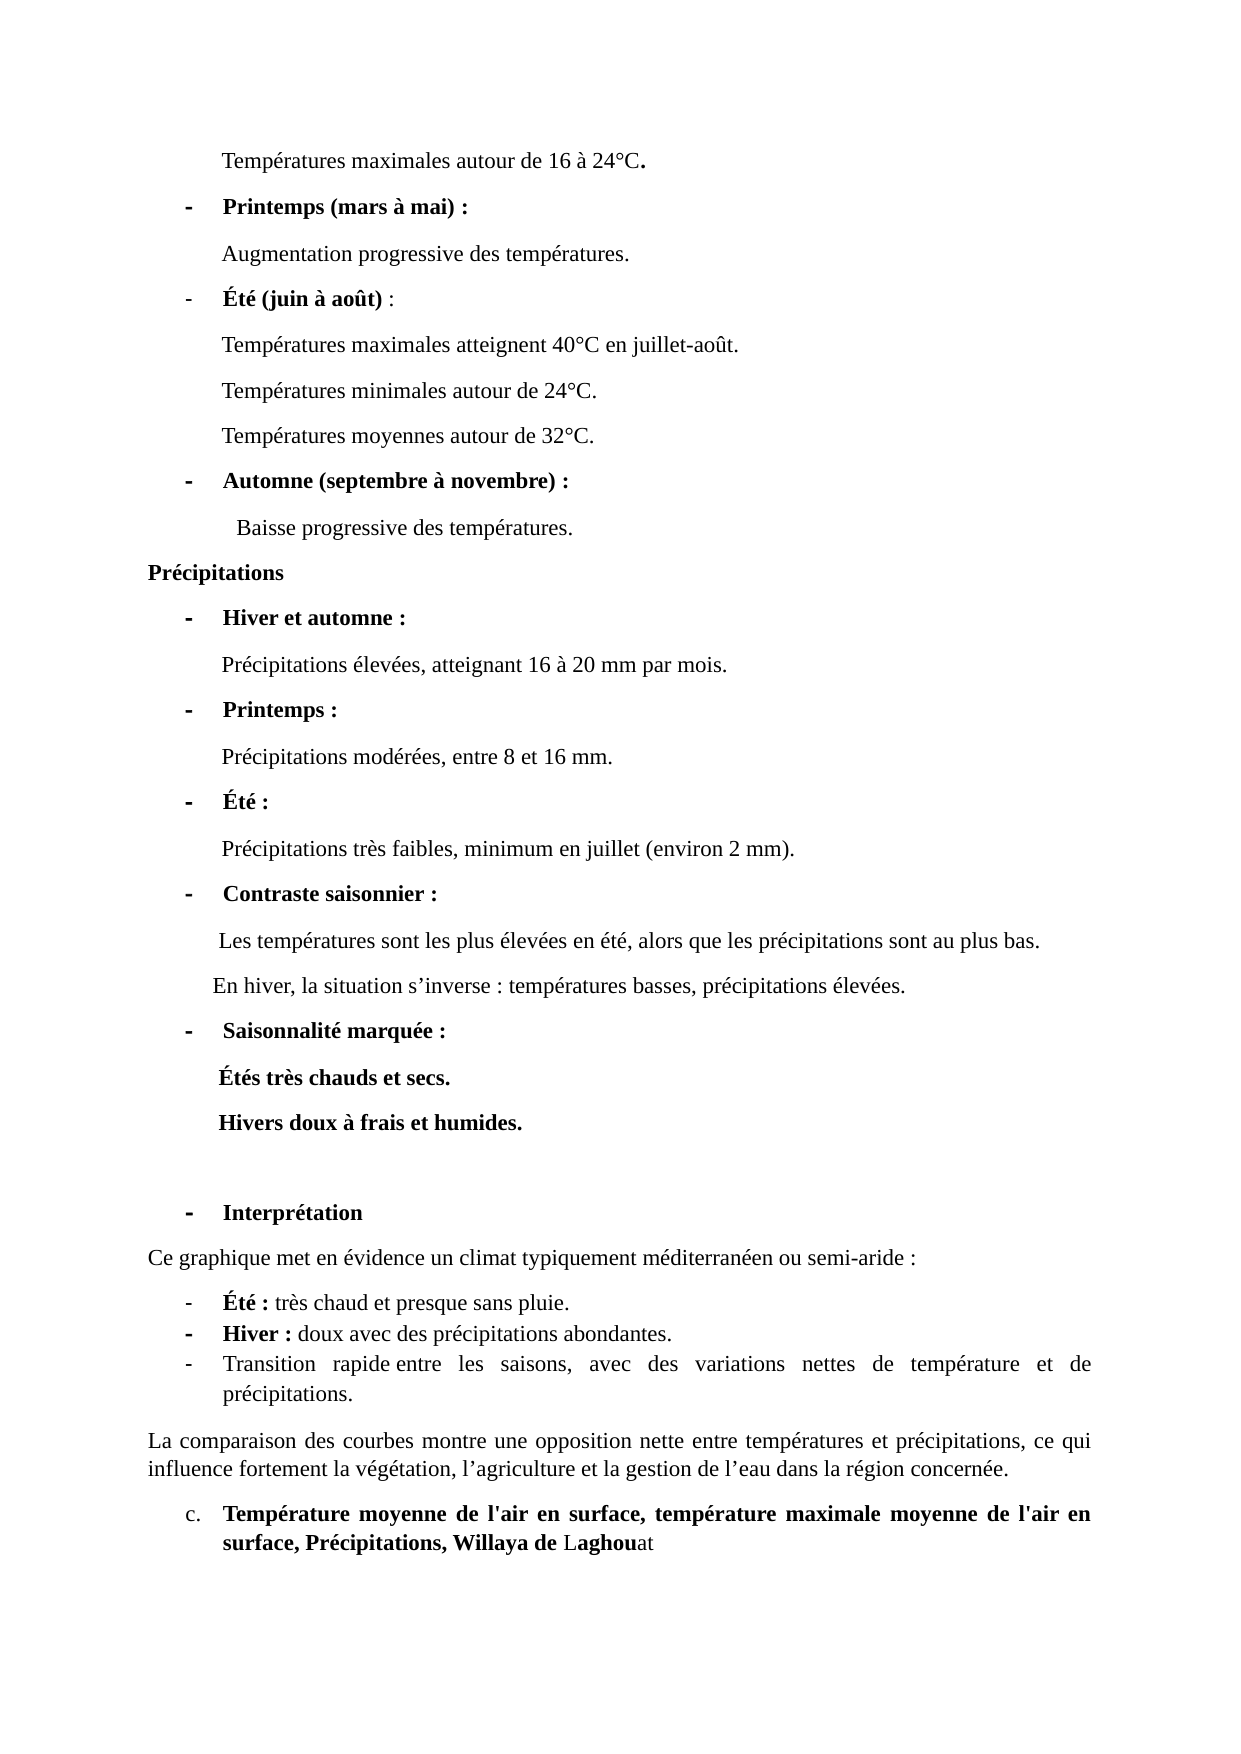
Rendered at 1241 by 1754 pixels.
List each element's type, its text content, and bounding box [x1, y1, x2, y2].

text Précipitations très faibles, minimum en juillet (environ 2 mm). [221, 835, 1093, 861]
text Augmentation progressive des températures. [221, 239, 1093, 266]
text Les températures sont les plus élevées en été, alors que les précipitations sont au plus bas. [207, 927, 1093, 953]
list Transition rapide entre les saisons, avec des variations nettes de température et de précipitations. [185, 1350, 1093, 1406]
text Hivers doux à frais et humides. [207, 1109, 1093, 1135]
list Interprétation [185, 1199, 1093, 1226]
text La comparaison des courbes montre une opposition nette entre températures et précipitations, ce qui influence fortement la végétation, l’agriculture et la gestion de l’eau dans la région concernée. [148, 1427, 1093, 1482]
text Précipitations modérées, entre 8 et 16 mm. [221, 743, 1093, 769]
text Précipitations élevées, atteignant 16 à 20 mm par mois. [221, 651, 1093, 677]
text Baisse progressive des températures. [236, 514, 1093, 540]
list Hiver : doux avec des précipitations abondantes. [185, 1319, 1093, 1346]
list Hiver et automne : [185, 604, 1093, 630]
text En hiver, la situation s’inverse : températures basses, précipitations élevées. [207, 972, 1093, 998]
text Températures maximales atteignent 40°C en juillet-août. [221, 332, 1093, 358]
list Été : très chaud et presque sans pluie. [185, 1289, 1093, 1316]
text Températures minimales autour de 24°C. [221, 377, 1093, 403]
list Température moyenne de l'air en surface, température maximale moyenne de l'air en surface, Précipitations, Willaya de Laghouat [185, 1500, 1093, 1555]
list Printemps (mars à mai) : [185, 193, 1093, 219]
list Automne (septembre à novembre) : [185, 467, 1093, 493]
text Températures maximales autour de 16 à 24°C. [221, 148, 1093, 174]
text Ce graphique met en évidence un climat typiquement méditerranéen ou semi-aride : [148, 1244, 1093, 1271]
text Étés très chauds et secs. [207, 1064, 1093, 1090]
list Saisonnalité marquée : [185, 1017, 1093, 1043]
list Été (juin à août) : [185, 285, 1093, 311]
list Contraste saisonnier : [185, 880, 1093, 906]
list Printemps : [185, 696, 1093, 722]
list Été : [185, 788, 1093, 814]
text Températures moyennes autour de 32°C. [221, 422, 1093, 448]
text Précipitations [148, 559, 1093, 585]
